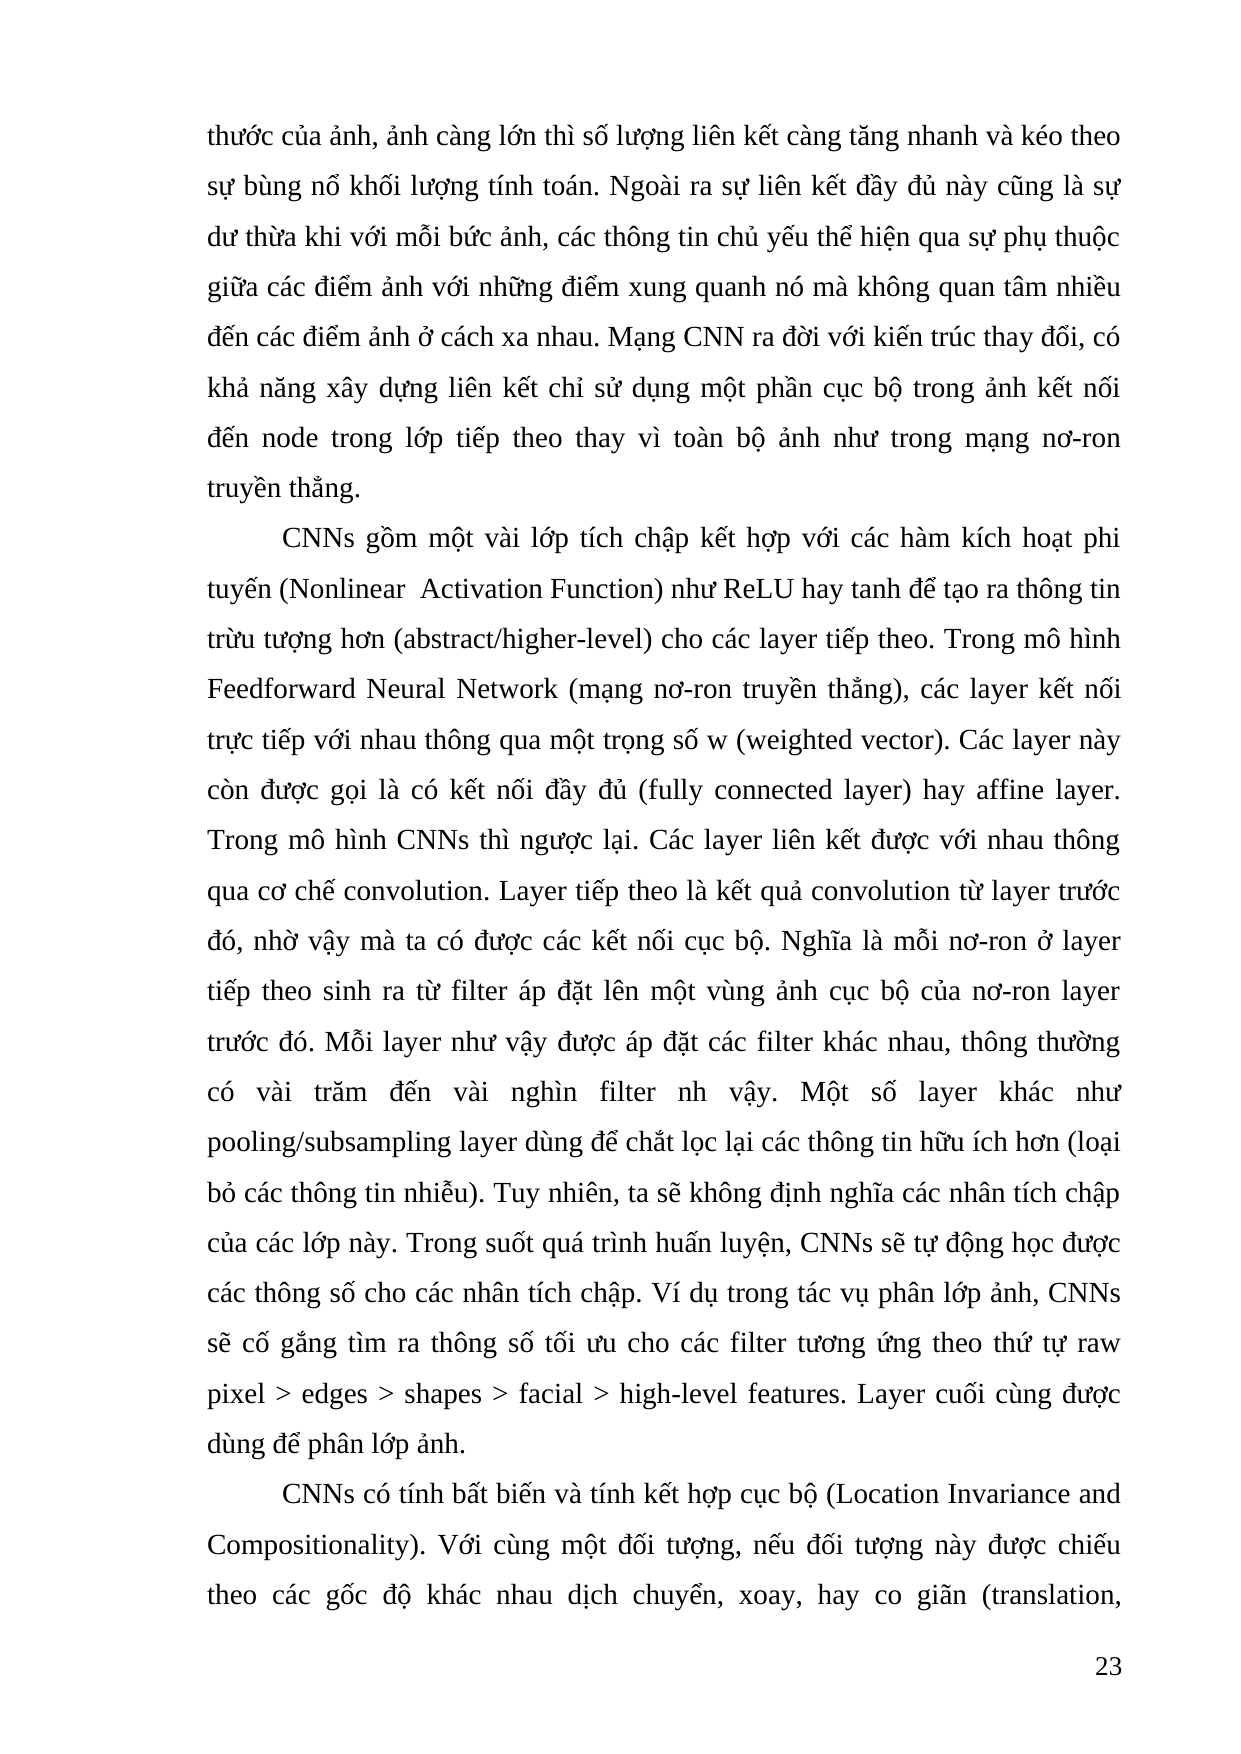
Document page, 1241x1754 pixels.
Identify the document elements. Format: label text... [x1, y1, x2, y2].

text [207, 1477, 1122, 1611]
text CNNs gồm một vài lớp tích chập kết hợp với các hàm kích hoạt phi tuyến (Nonlinear Activation Function) như ReLU hay tanh để tạo ra thông tin trừu tượng hơn (abstract/higher-level) cho các layer tiếp theo. Trong mô hình Feedforward Neural Network (mạng nơ-ron truyền thẳng), các layer kết nối trực tiếp với nhau thông qua một trọng số w (weighted vector). Các layer này còn được gọi là có kết nối đầy đủ (fully connected layer) hay affine layer. Trong mô hình CNNs thì ngược lại. Các layer liên kết được với nhau thông qua cơ chế convolution. Layer tiếp theo là kết quả convolution từ layer trước đó, nhờ vậy mà ta có được các kết nối cục bộ. Nghĩa là mỗi nơ-ron ở layer tiếp theo sinh ra từ filter áp đặt lên một vùng ảnh cục bộ của nơ-ron layer trước đó. Mỗi layer như vậy được áp đặt các filter khác nhau, thông thường có vài trăm đến vài nghìn filter nh vậy. Một số layer khác như pooling/subsampling layer dùng để chắt lọc lại các thông tin hữu ích hơn (loại bỏ các thông tin nhiễu). Tuy nhiên, ta sẽ không định nghĩa các nhân tích chập của các lớp này. Trong suốt quá trình huấn luyện, CNNs sẽ tự động học được các thông số cho các nhân tích chập. Ví dụ trong tác vụ phân lớp ảnh, CNNs sẽ cố gắng tìm ra thông số tối ưu cho các filter tương ứng theo thứ tự raw pixel > edges > shapes > facial > high-level features. Layer cuối cùng được dùng để phân lớp ảnh. [207, 521, 1122, 1460]
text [207, 118, 1122, 504]
